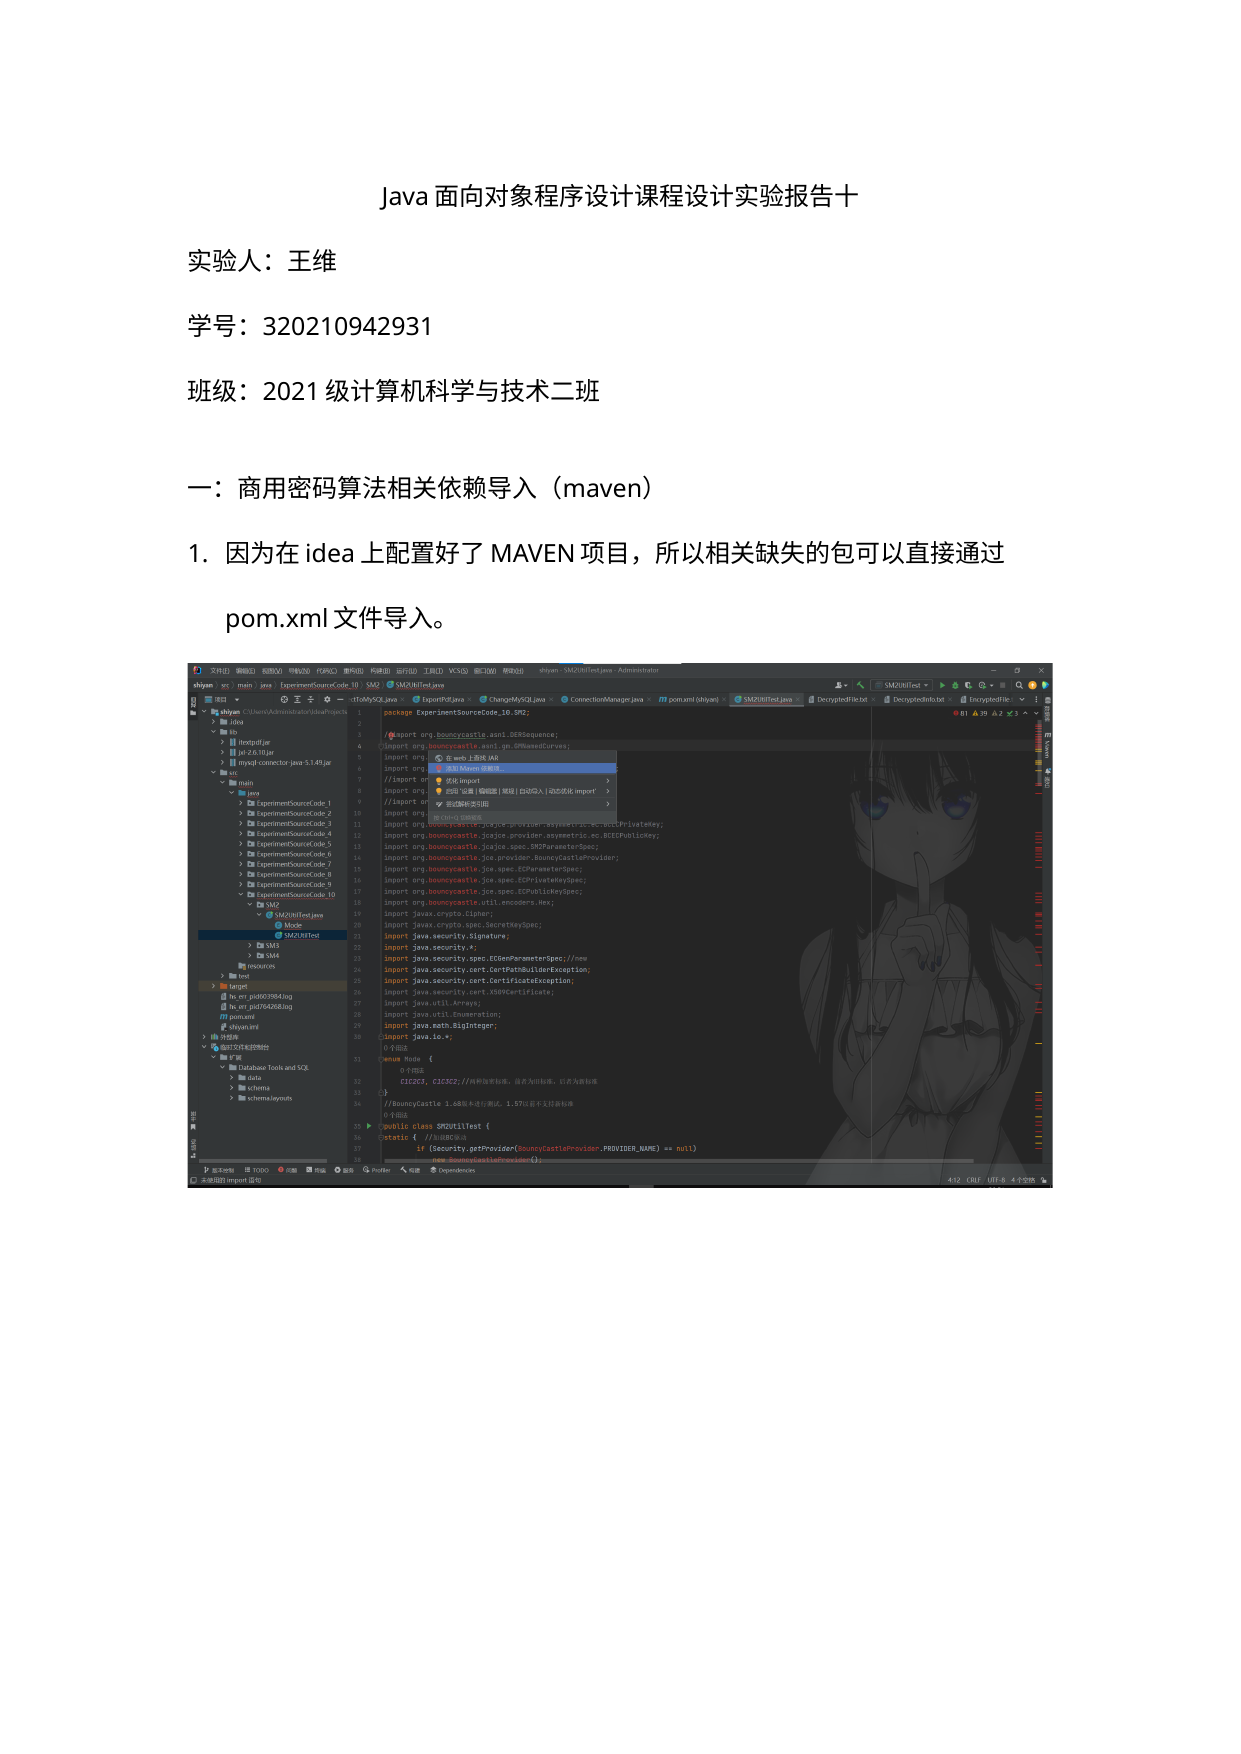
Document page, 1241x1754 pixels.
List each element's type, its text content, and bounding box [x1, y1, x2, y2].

list pom.xml文件导入。 [225, 584, 1053, 649]
text 实验人：王维 [187, 227, 1053, 292]
text 学号：320210942931 [187, 292, 1053, 357]
text Java面向对象程序设计课程设计实验报告十 [187, 162, 1053, 227]
picture [187, 663, 1053, 1188]
list 因为在idea上配置好了MAVEN项目，所以相关缺失的包可以直接通过 [187, 519, 1053, 584]
text 班级：2021级计算机科学与技术二班 [187, 357, 1053, 422]
text 一：商用密码算法相关依赖导入（maven） [187, 454, 1053, 519]
